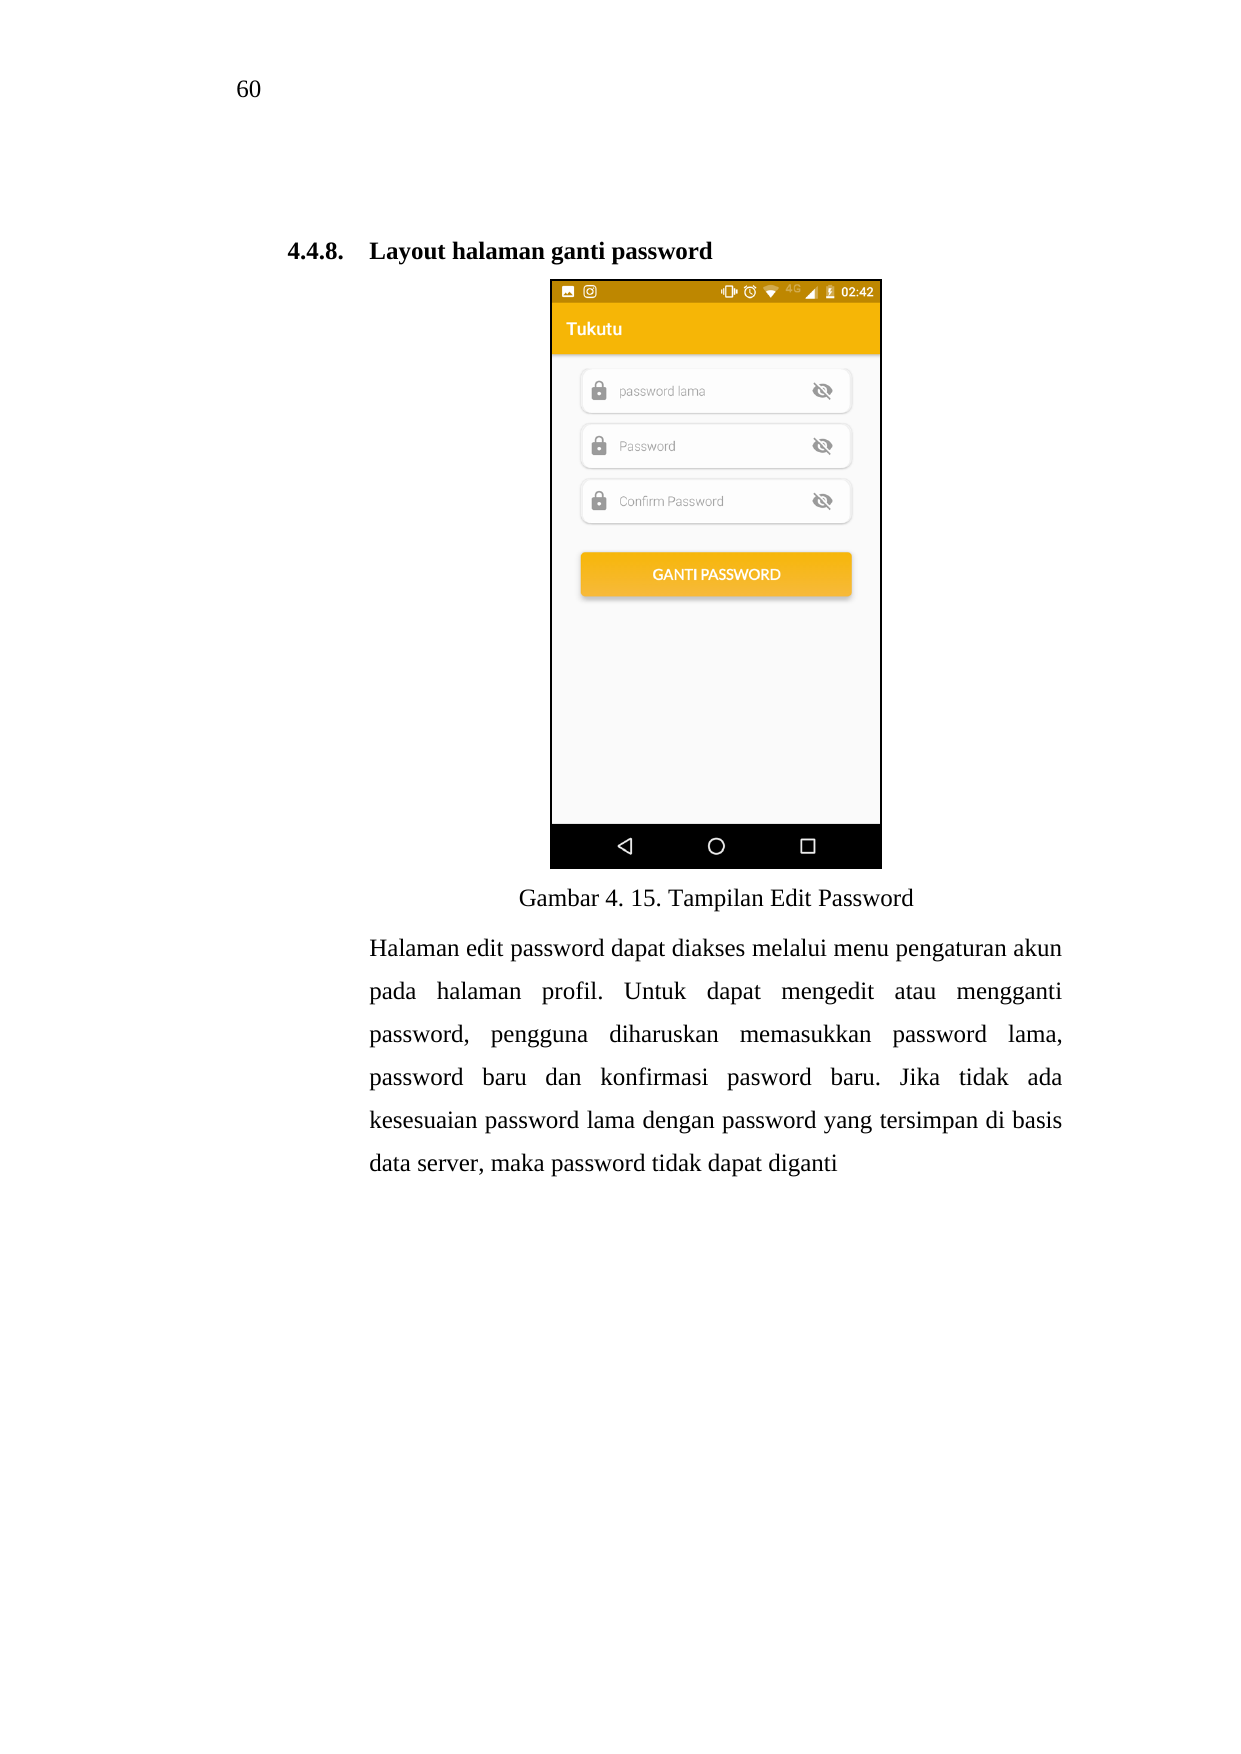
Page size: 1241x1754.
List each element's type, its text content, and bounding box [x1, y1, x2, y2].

text Halaman edit password dapat diakses melalui menu pengaturan akun pada halaman profil. Untuk dapat mengedit atau mengganti password, pengguna diharuskan memasukkan password lama, password baru dan konfirmasi pasword baru. Jika tidak ada kesesuaian password lama dengan password yang tersimpan di basis data server, maka password tidak dapat diganti [369, 933, 1063, 1177]
picture [552, 281, 880, 868]
text Gambar 4. 15. Tampilan Edit Password [369, 883, 1063, 912]
list Layout halaman ganti password [287, 236, 1063, 265]
